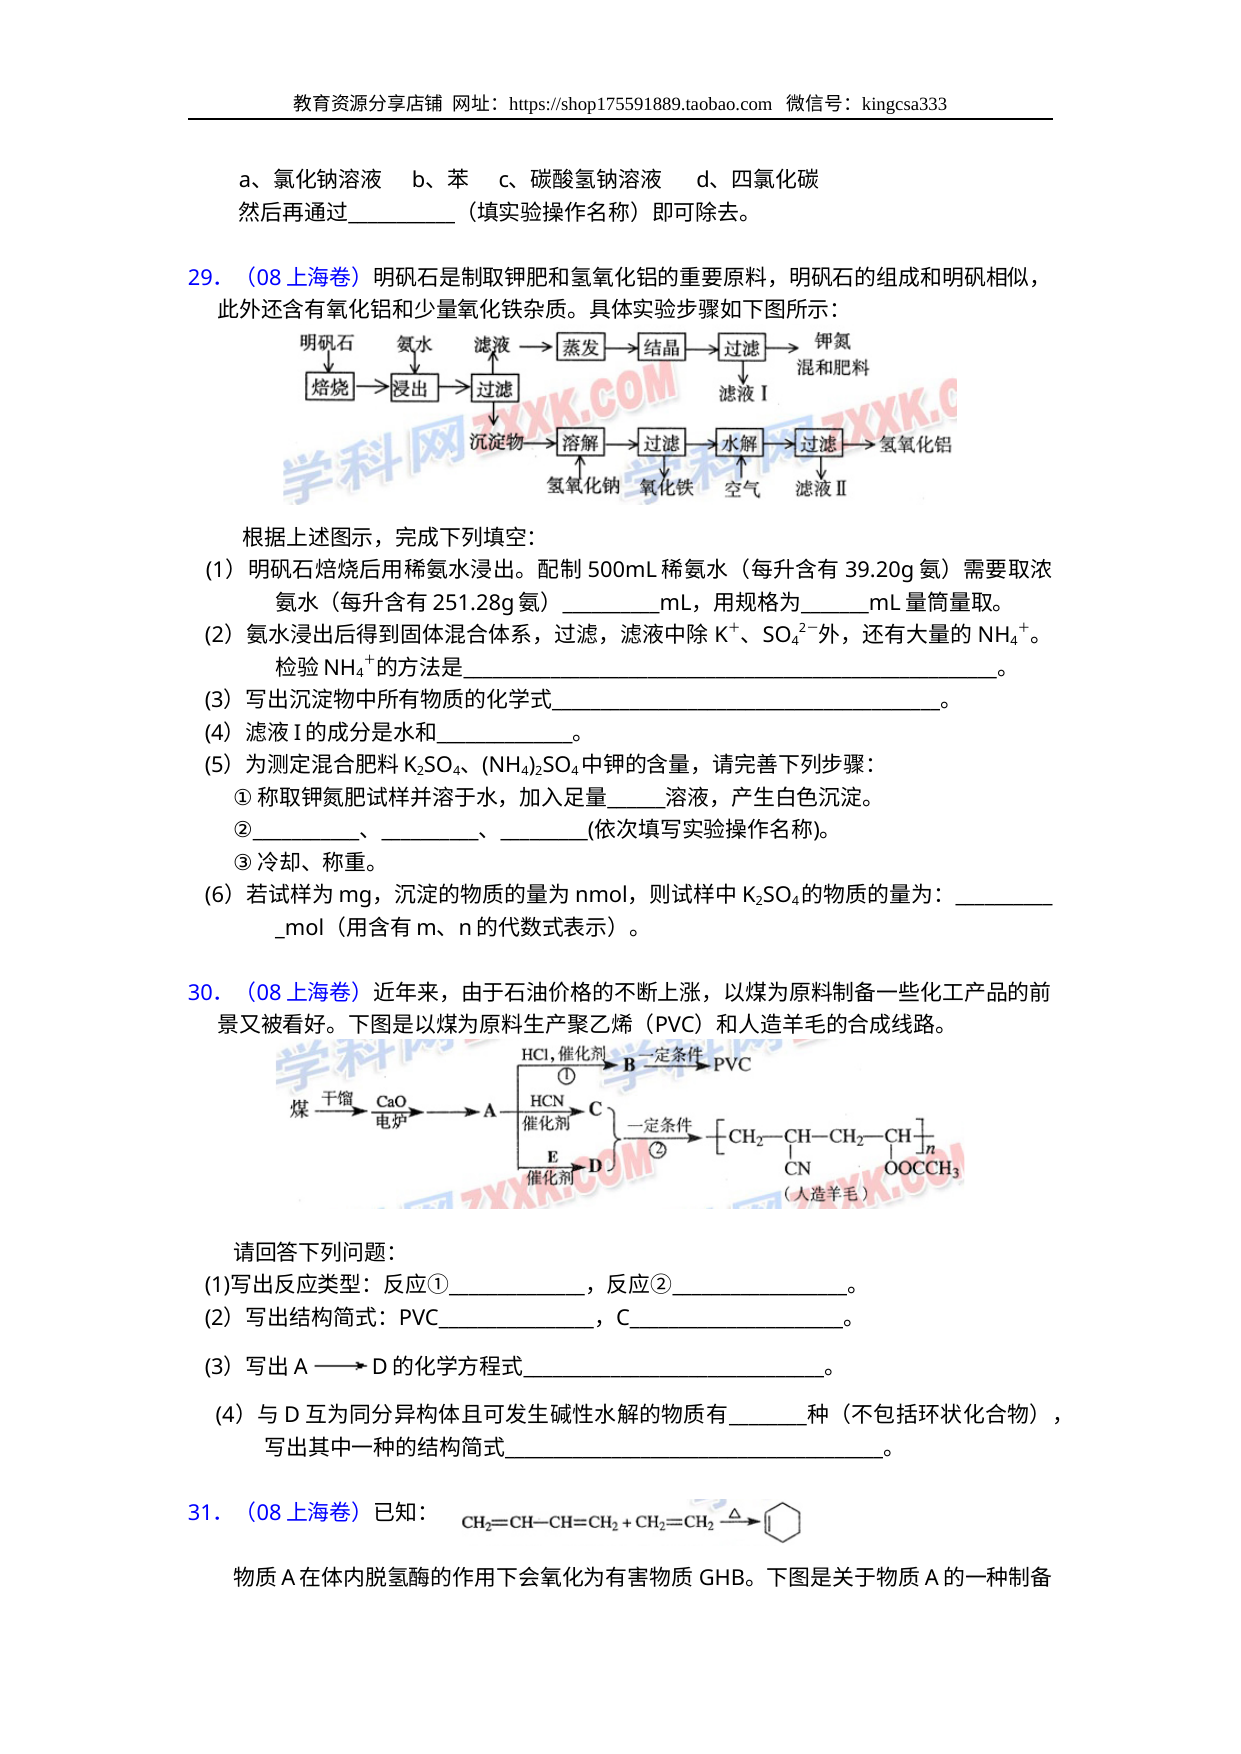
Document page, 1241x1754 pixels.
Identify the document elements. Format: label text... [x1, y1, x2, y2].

text (4）滤液I的成分是水和______________。 [187, 714, 1053, 747]
picture [458, 1499, 806, 1546]
text (6）若试样为mg，沉淀的物质的量为nmol，则试样中K2SO4的物质的量为：___________mol（用含有m、n的代数式表示）。 [187, 877, 1053, 942]
text (1)写出反应类型：反应①______________，反应②__________________。 [187, 1267, 1053, 1299]
text (5）为测定混合肥料K2SO4、(NH4)2SO4中钾的含量，请完善下列步骤： [187, 747, 1053, 779]
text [231, 1559, 1053, 1592]
text ②___________、__________、_________(依次填写实验操作名称)。 [187, 812, 1053, 844]
text 31．（08上海卷）已知： [188, 1494, 1053, 1527]
text (4）与D互为同分异构体且可发生碱性水解的物质有________种（不包括环状化合物），写出其中一种的结构简式_______________________________________。 [209, 1397, 1053, 1462]
text (3）写出AD的化学方程式_______________________________。 [187, 1332, 1053, 1397]
picture [275, 1039, 965, 1209]
text ①称取钾氮肥试样并溶于水，加入足量______溶液，产生白色沉淀。 [187, 779, 1053, 812]
text ③冷却、称重。 [187, 844, 1053, 877]
text (2）氨水浸出后得到固体混合体系，过滤，滤液中除K＋、SO42－外，还有大量的NH4＋。检验NH4＋的方法是_______________________________________________________。 [187, 617, 1053, 682]
picture [283, 324, 957, 505]
text 30．（08上海卷）近年来，由于石油价格的不断上涨，以煤为原料制备一些化工产品的前景又被看好。下图是以煤为原料生产聚乙烯（PVC）和人造羊毛的合成线路。 [188, 974, 1053, 1039]
text 然后再通过___________（填实验操作名称）即可除去。 [187, 194, 1053, 227]
text 根据上述图示，完成下列填空： [231, 519, 1053, 552]
text (3）写出沉淀物中所有物质的化学式________________________________________。 [187, 682, 1053, 714]
text 请回答下列问题： [187, 1234, 1053, 1267]
text (1）明矾石焙烧后用稀氨水浸出。配制500mL稀氨水（每升含有39.20g氨）需要取浓氨水（每升含有251.28g氨）__________mL，用规格为_______mL量筒量取。 [187, 552, 1053, 617]
text 29．（08上海卷）明矾石是制取钾肥和氢氧化铝的重要原料，明矾石的组成和明矾相似，此外还含有氧化铝和少量氧化铁杂质。具体实验步骤如下图所示： [188, 259, 1053, 324]
picture [307, 1348, 372, 1375]
text (2）写出结构简式：PVC________________，C______________________。 [187, 1299, 1053, 1332]
text a、氯化钠溶液 b、苯 c、碳酸氢钠溶液 d、四氯化碳 [187, 162, 1053, 194]
